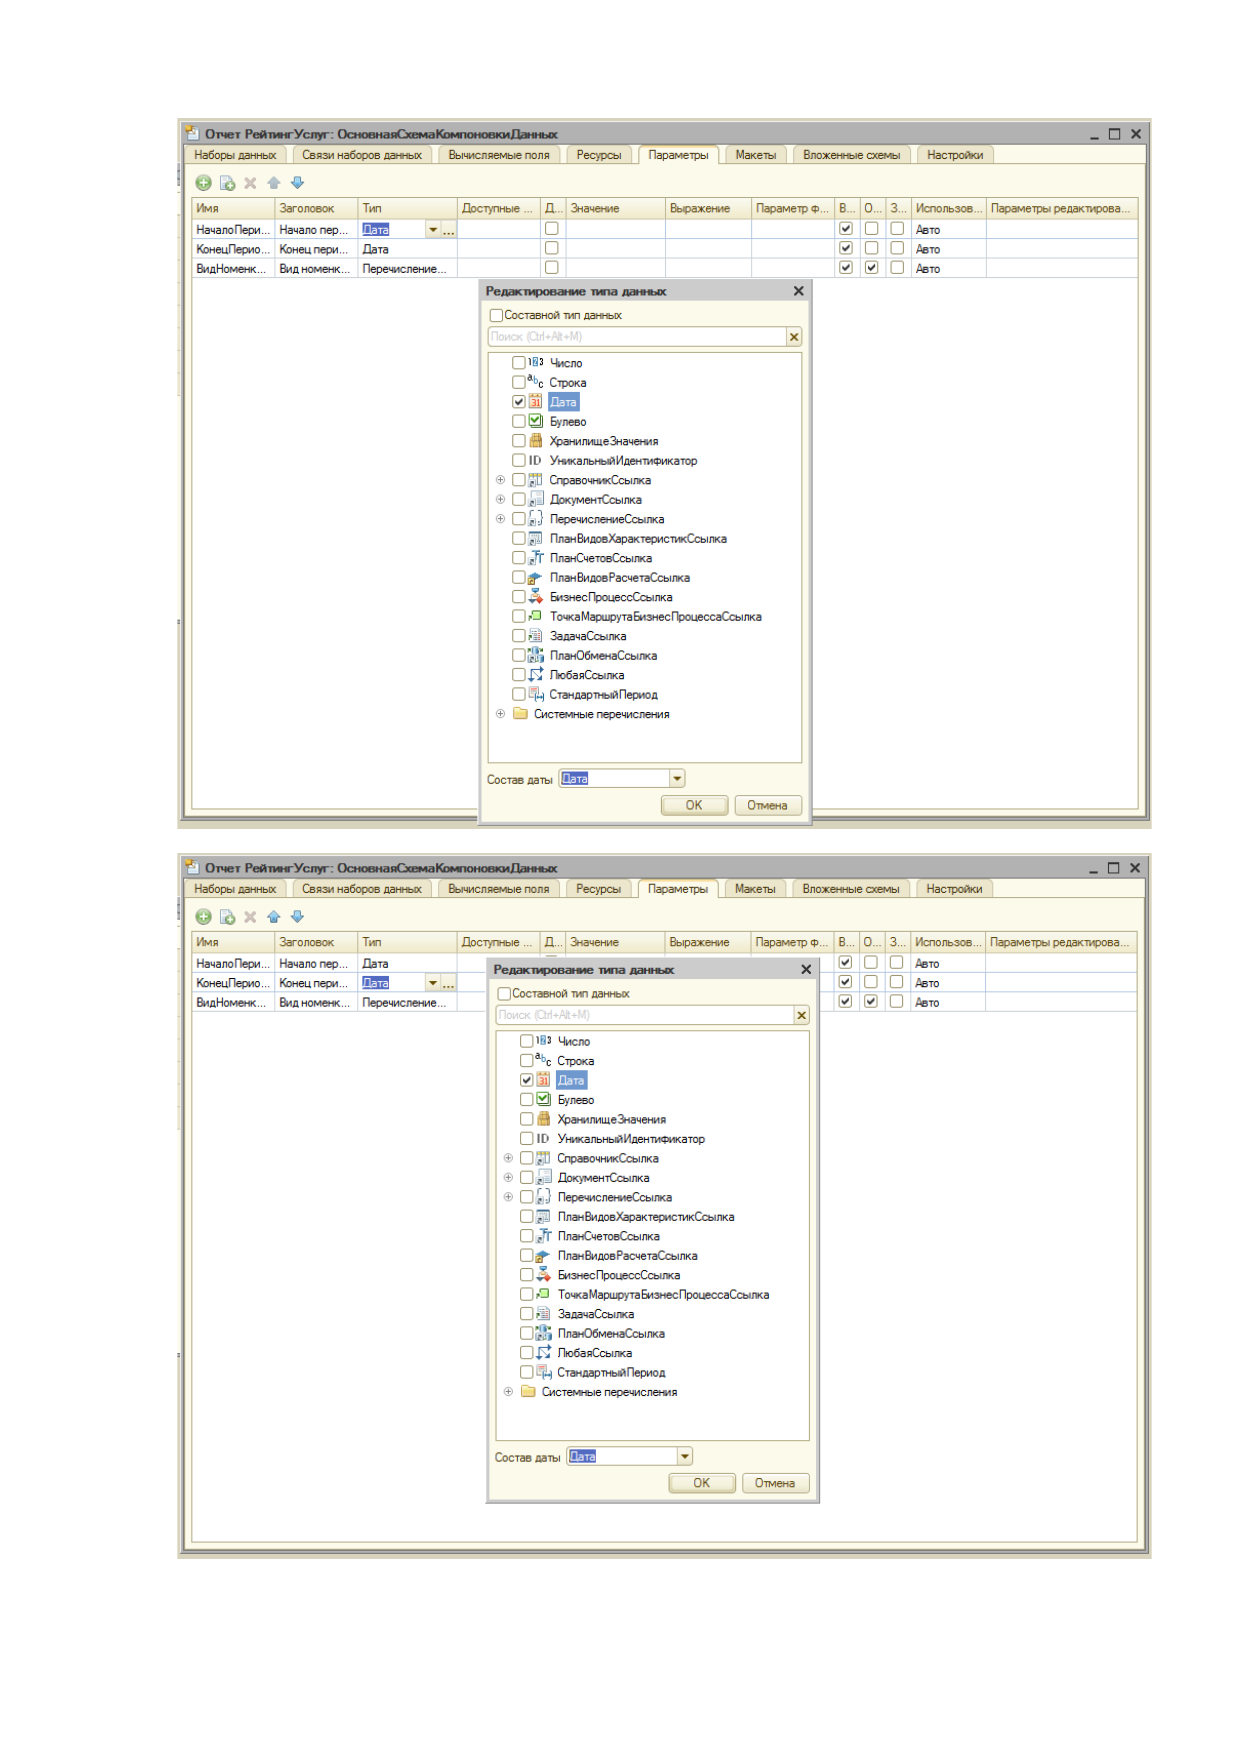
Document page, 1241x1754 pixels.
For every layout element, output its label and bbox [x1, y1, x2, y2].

picture [177, 118, 1152, 829]
picture [177, 853, 1152, 1559]
